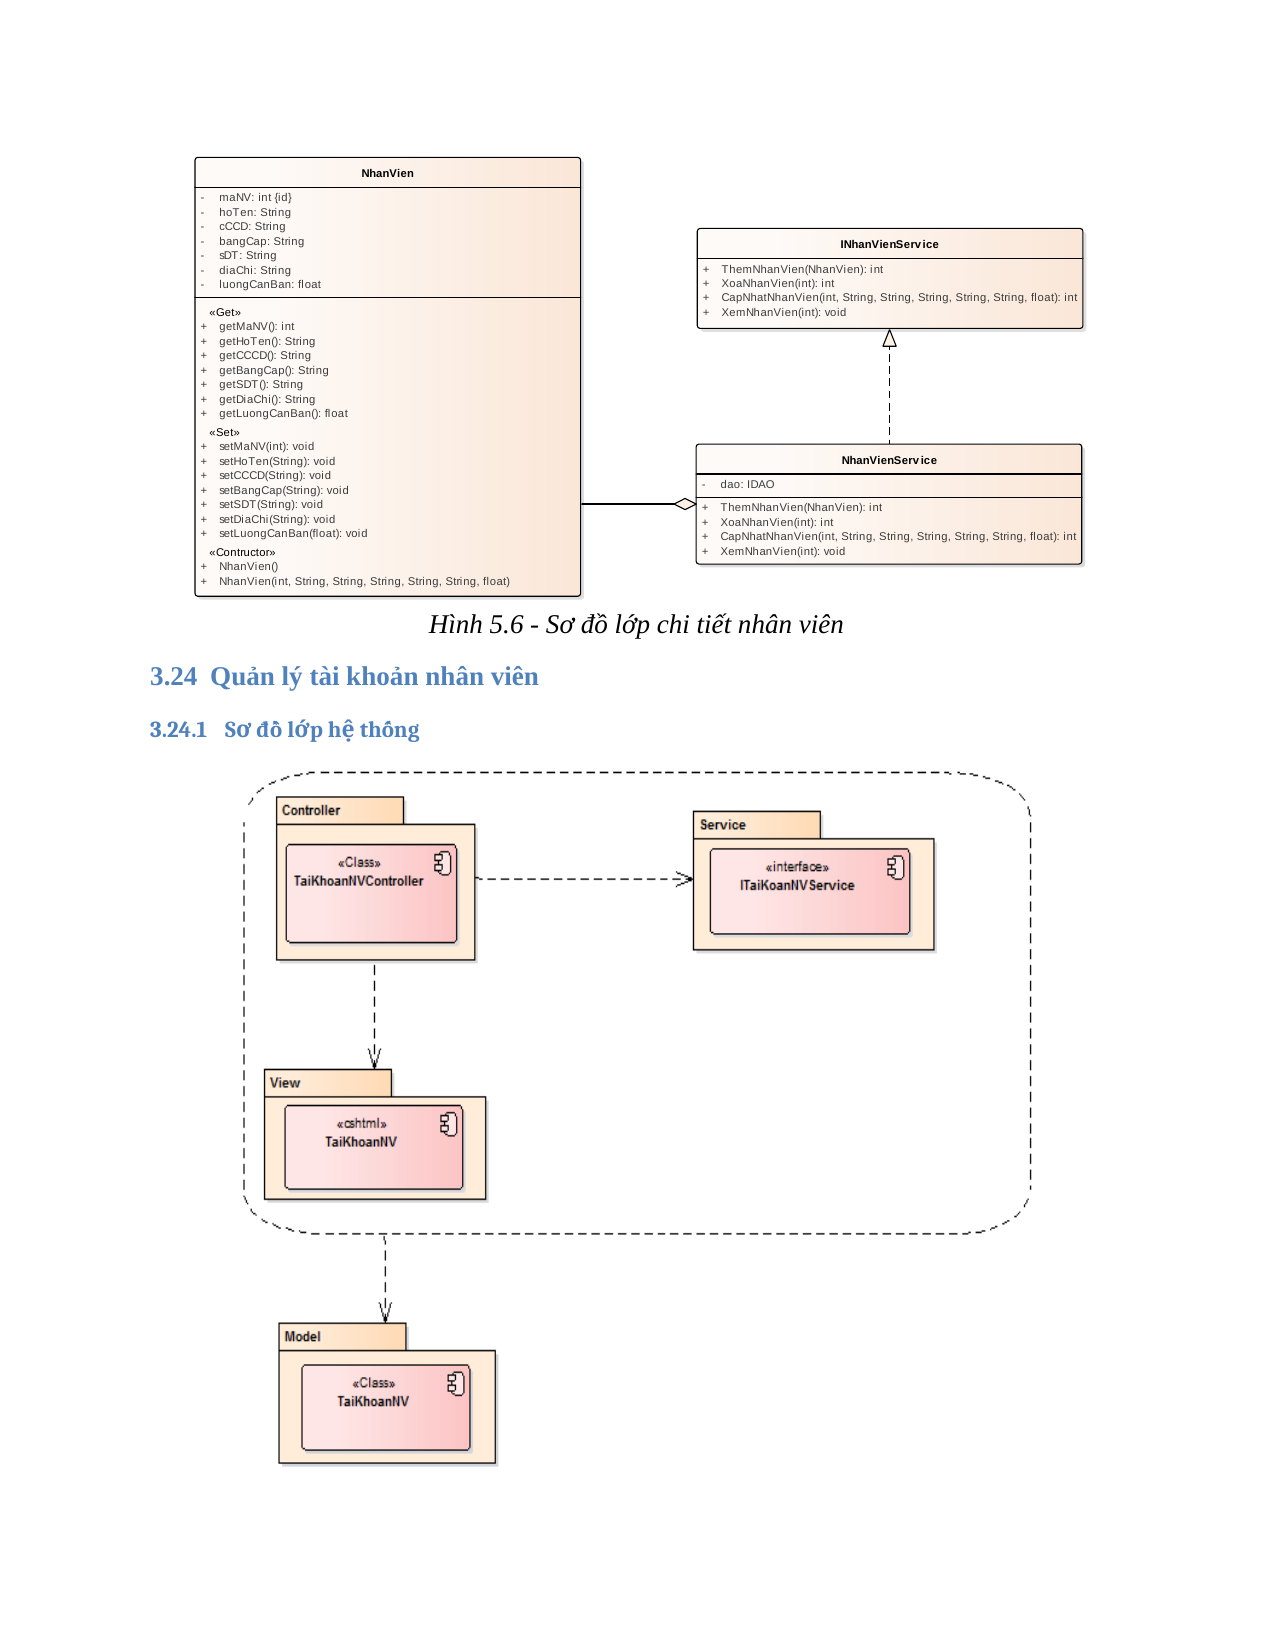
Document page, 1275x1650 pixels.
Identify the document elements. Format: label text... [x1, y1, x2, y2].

subtitle Quản lý tài khoản nhân viên [150, 660, 1125, 691]
picture [229, 759, 1047, 1477]
text Hình 5.6 - Sơ đồ lớp chi tiết nhân viên [150, 608, 1125, 639]
subtitle Sơ đồ lớp hệ thống [150, 717, 1125, 743]
